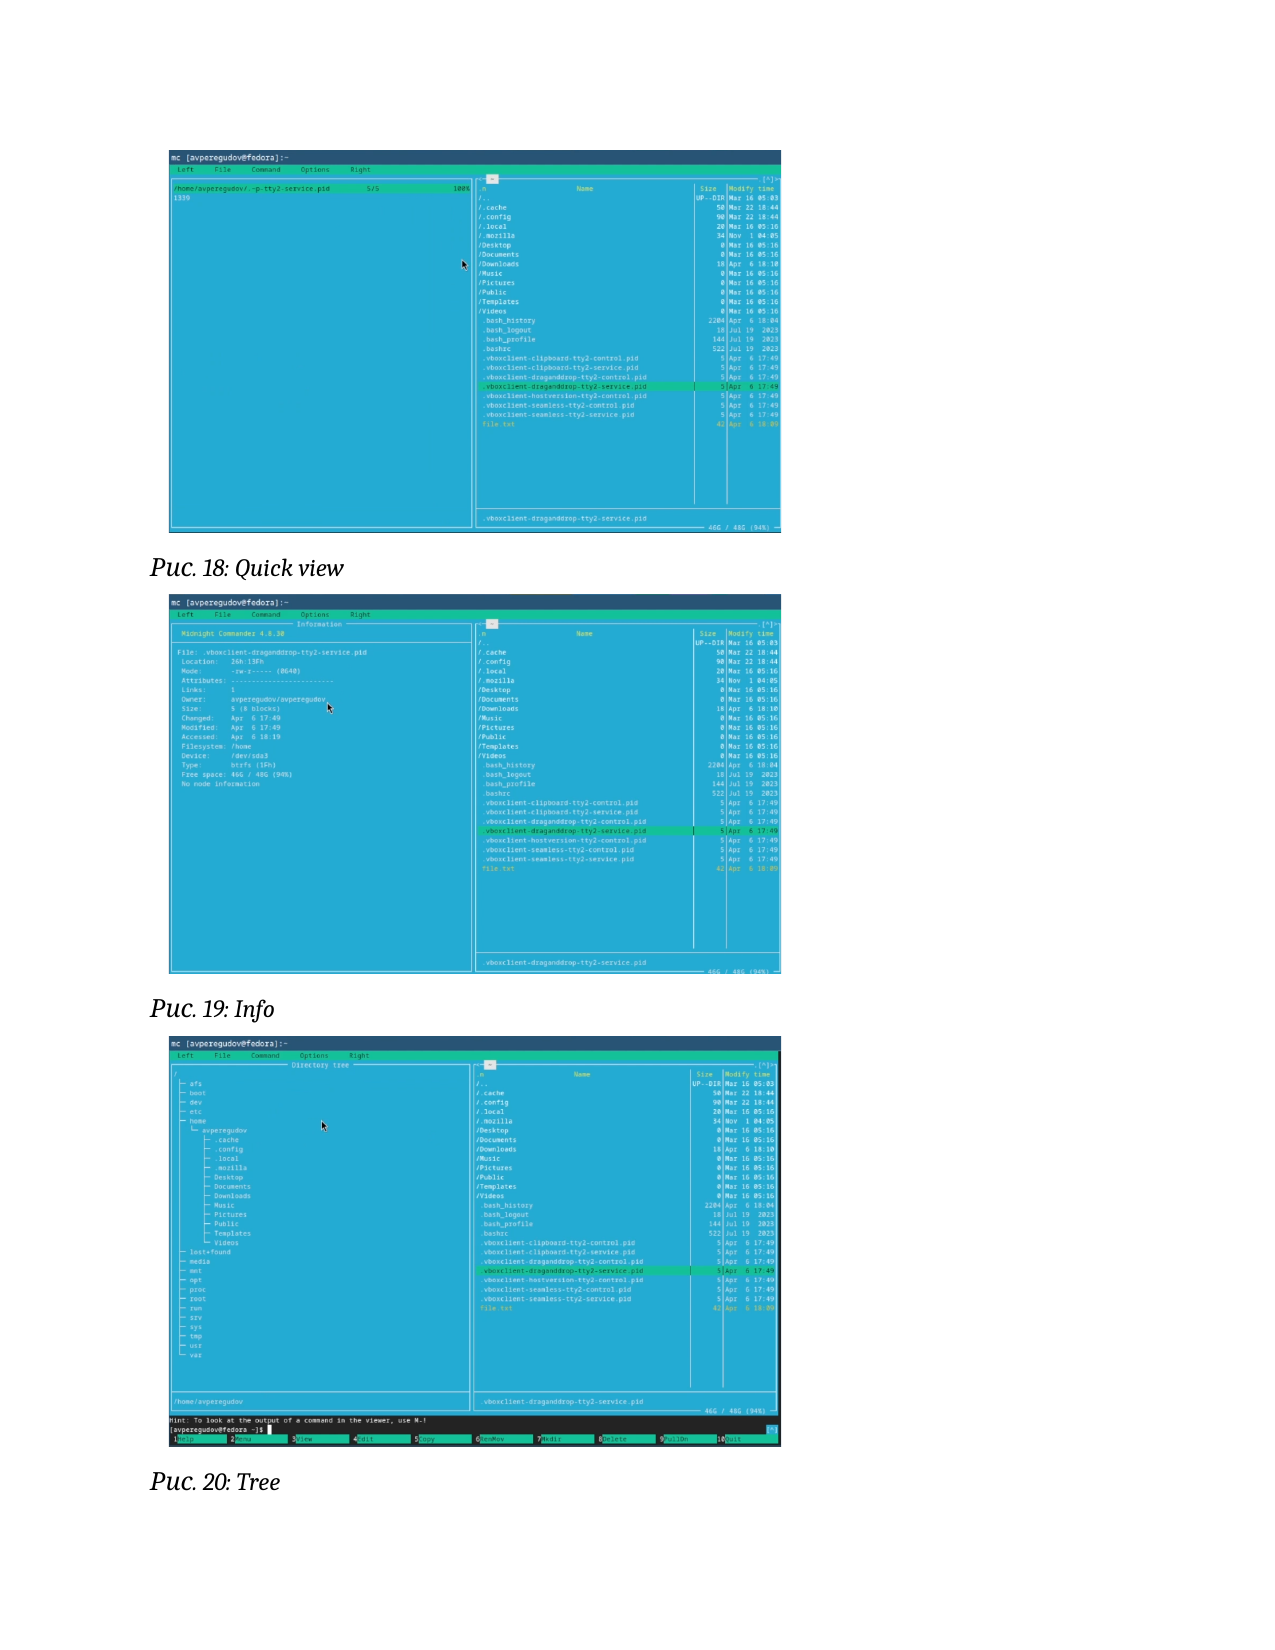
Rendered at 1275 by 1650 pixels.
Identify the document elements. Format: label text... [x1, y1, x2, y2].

text Рис. 18: Quick view [150, 553, 1125, 582]
picture [168, 150, 782, 533]
text Рис. 19: Info [150, 995, 1125, 1023]
picture [168, 1036, 782, 1447]
text Рис. 20: Tree [150, 1467, 1125, 1496]
picture [168, 594, 782, 974]
